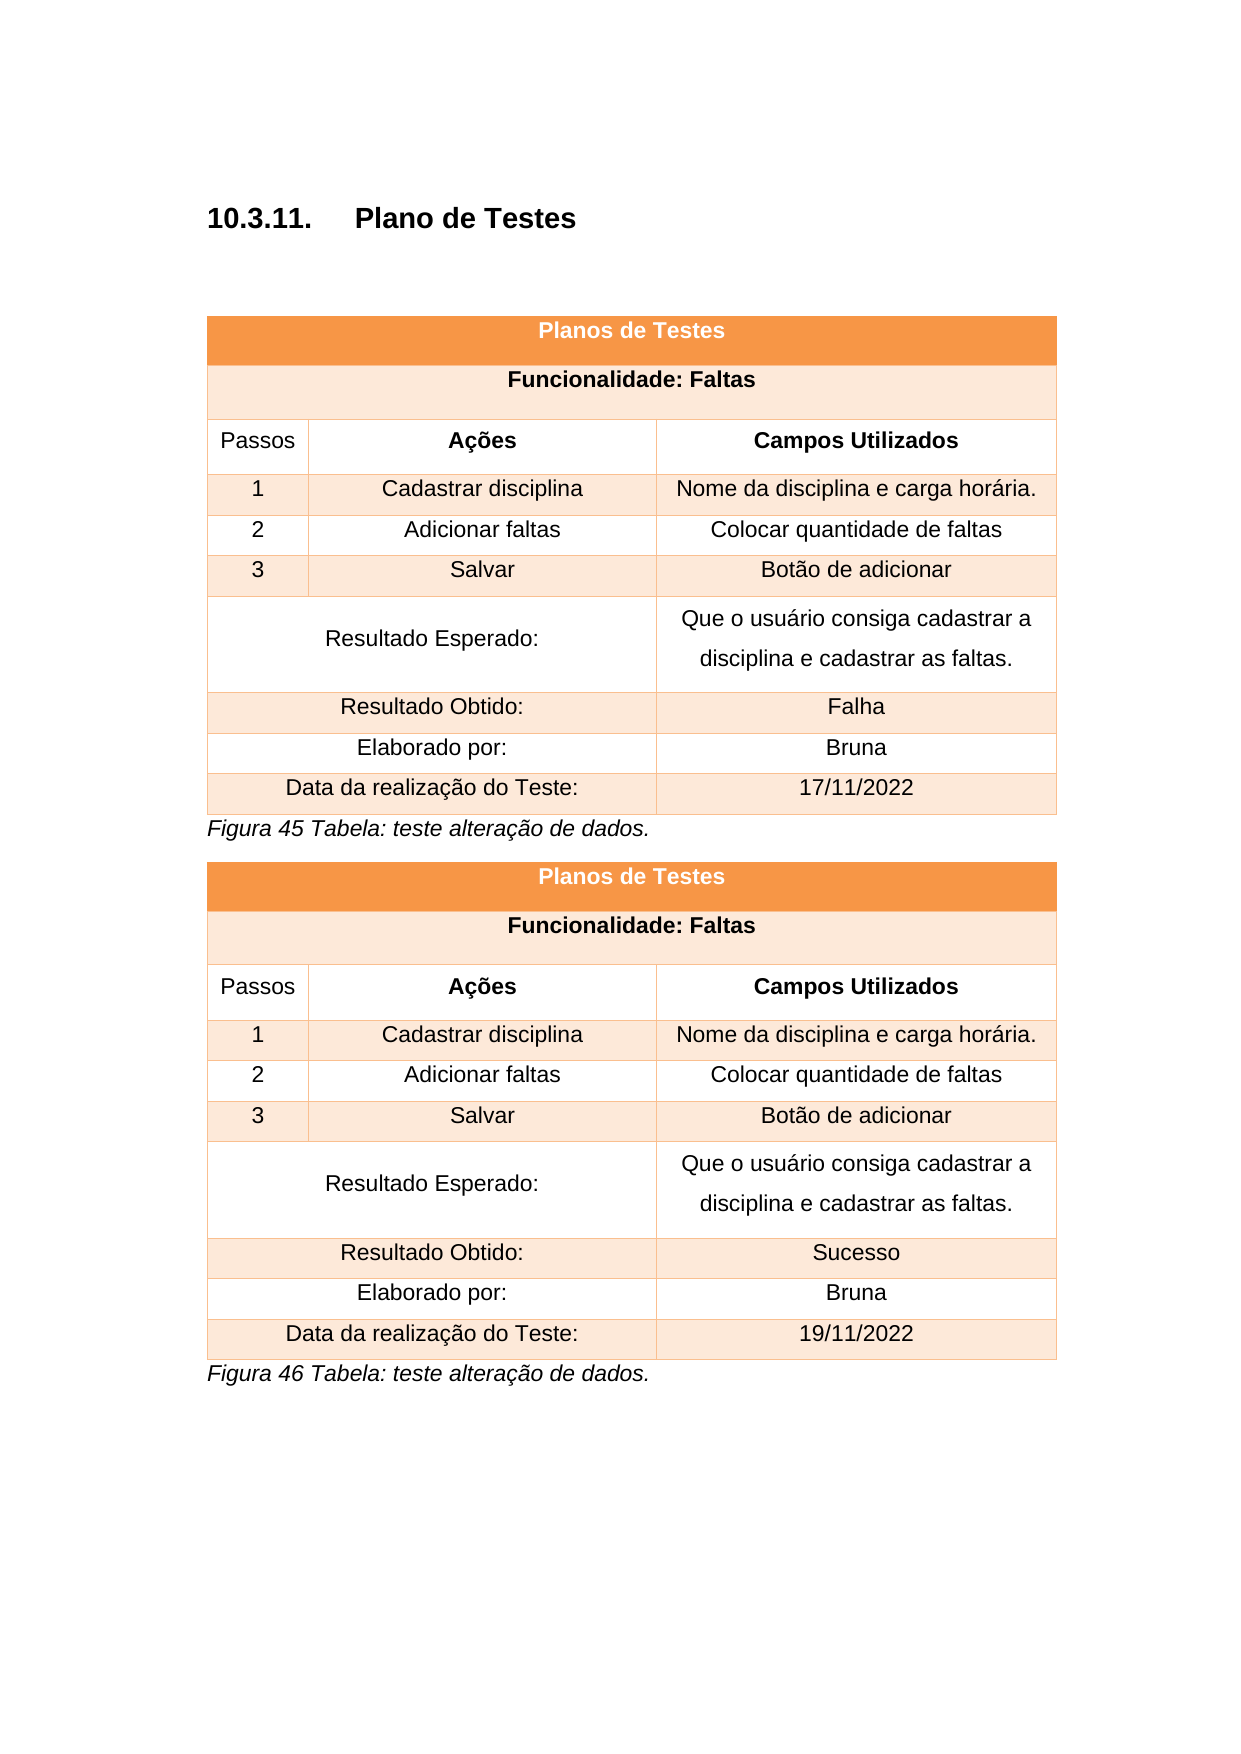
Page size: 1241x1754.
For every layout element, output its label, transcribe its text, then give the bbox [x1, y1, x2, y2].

table_cell Elaborado por: [208, 734, 656, 773]
text Figura 46 Tabela: teste alteração de dados. [207, 1360, 1063, 1386]
table_cell 19/11/2022 [657, 1320, 1056, 1359]
table_cell Data da realização do Teste: [208, 1320, 656, 1359]
table_cell Resultado Obtido: [208, 1239, 656, 1278]
table_cell Ações [309, 965, 656, 1020]
table_cell Botão de adicionar [657, 556, 1056, 596]
table_cell Resultado Esperado: [208, 597, 656, 692]
table_cell 1 [208, 1021, 308, 1060]
table_cell Adicionar faltas [309, 516, 656, 555]
table_cell Nome da disciplina e carga horária. [657, 475, 1056, 515]
table_cell Resultado Esperado: [208, 1142, 656, 1237]
table_cell Que o usuário consiga cadastrar a disciplina e cadastrar as faltas. [657, 597, 1056, 692]
table_cell 3 [208, 1102, 308, 1141]
table_cell Cadastrar disciplina [309, 1021, 656, 1060]
table_cell Campos Utilizados [657, 420, 1056, 474]
table_cell 17/11/2022 [657, 774, 1056, 814]
table_cell Salvar [309, 1102, 656, 1141]
table_cell 3 [208, 556, 308, 596]
table_cell Adicionar faltas [309, 1061, 656, 1101]
table_cell Falha [657, 693, 1056, 733]
table_cell Data da realização do Teste: [208, 774, 656, 814]
table_cell Nome da disciplina e carga horária. [657, 1021, 1056, 1060]
table_cell Bruna [657, 734, 1056, 773]
table_cell Resultado Obtido: [208, 693, 656, 733]
table_cell 2 [208, 1061, 308, 1101]
table_cell Cadastrar disciplina [309, 475, 656, 515]
table_cell Que o usuário consiga cadastrar a disciplina e cadastrar as faltas. [657, 1142, 1056, 1237]
table_header Planos de Testes [208, 318, 1056, 365]
table_cell Passos [208, 420, 308, 474]
table_cell Bruna [657, 1279, 1056, 1318]
table_cell Ações [309, 420, 656, 474]
table_cell 1 [208, 475, 308, 515]
table_cell Colocar quantidade de faltas [657, 1061, 1056, 1101]
subtitle Plano de Testes [207, 201, 1063, 234]
table_cell Colocar quantidade de faltas [657, 516, 1056, 555]
table_cell Salvar [309, 556, 656, 596]
table_cell 2 [208, 516, 308, 555]
table_cell Elaborado por: [208, 1279, 656, 1318]
table_cell Campos Utilizados [657, 965, 1056, 1020]
table_cell Funcionalidade: Faltas [208, 366, 1056, 419]
table_cell Botão de adicionar [657, 1102, 1056, 1141]
table_cell Funcionalidade: Faltas [208, 912, 1056, 964]
table_cell Sucesso [657, 1239, 1056, 1278]
table_header Planos de Testes [208, 863, 1056, 911]
text Figura 45 Tabela: teste alteração de dados. [207, 815, 1063, 841]
table_cell Passos [208, 965, 308, 1020]
